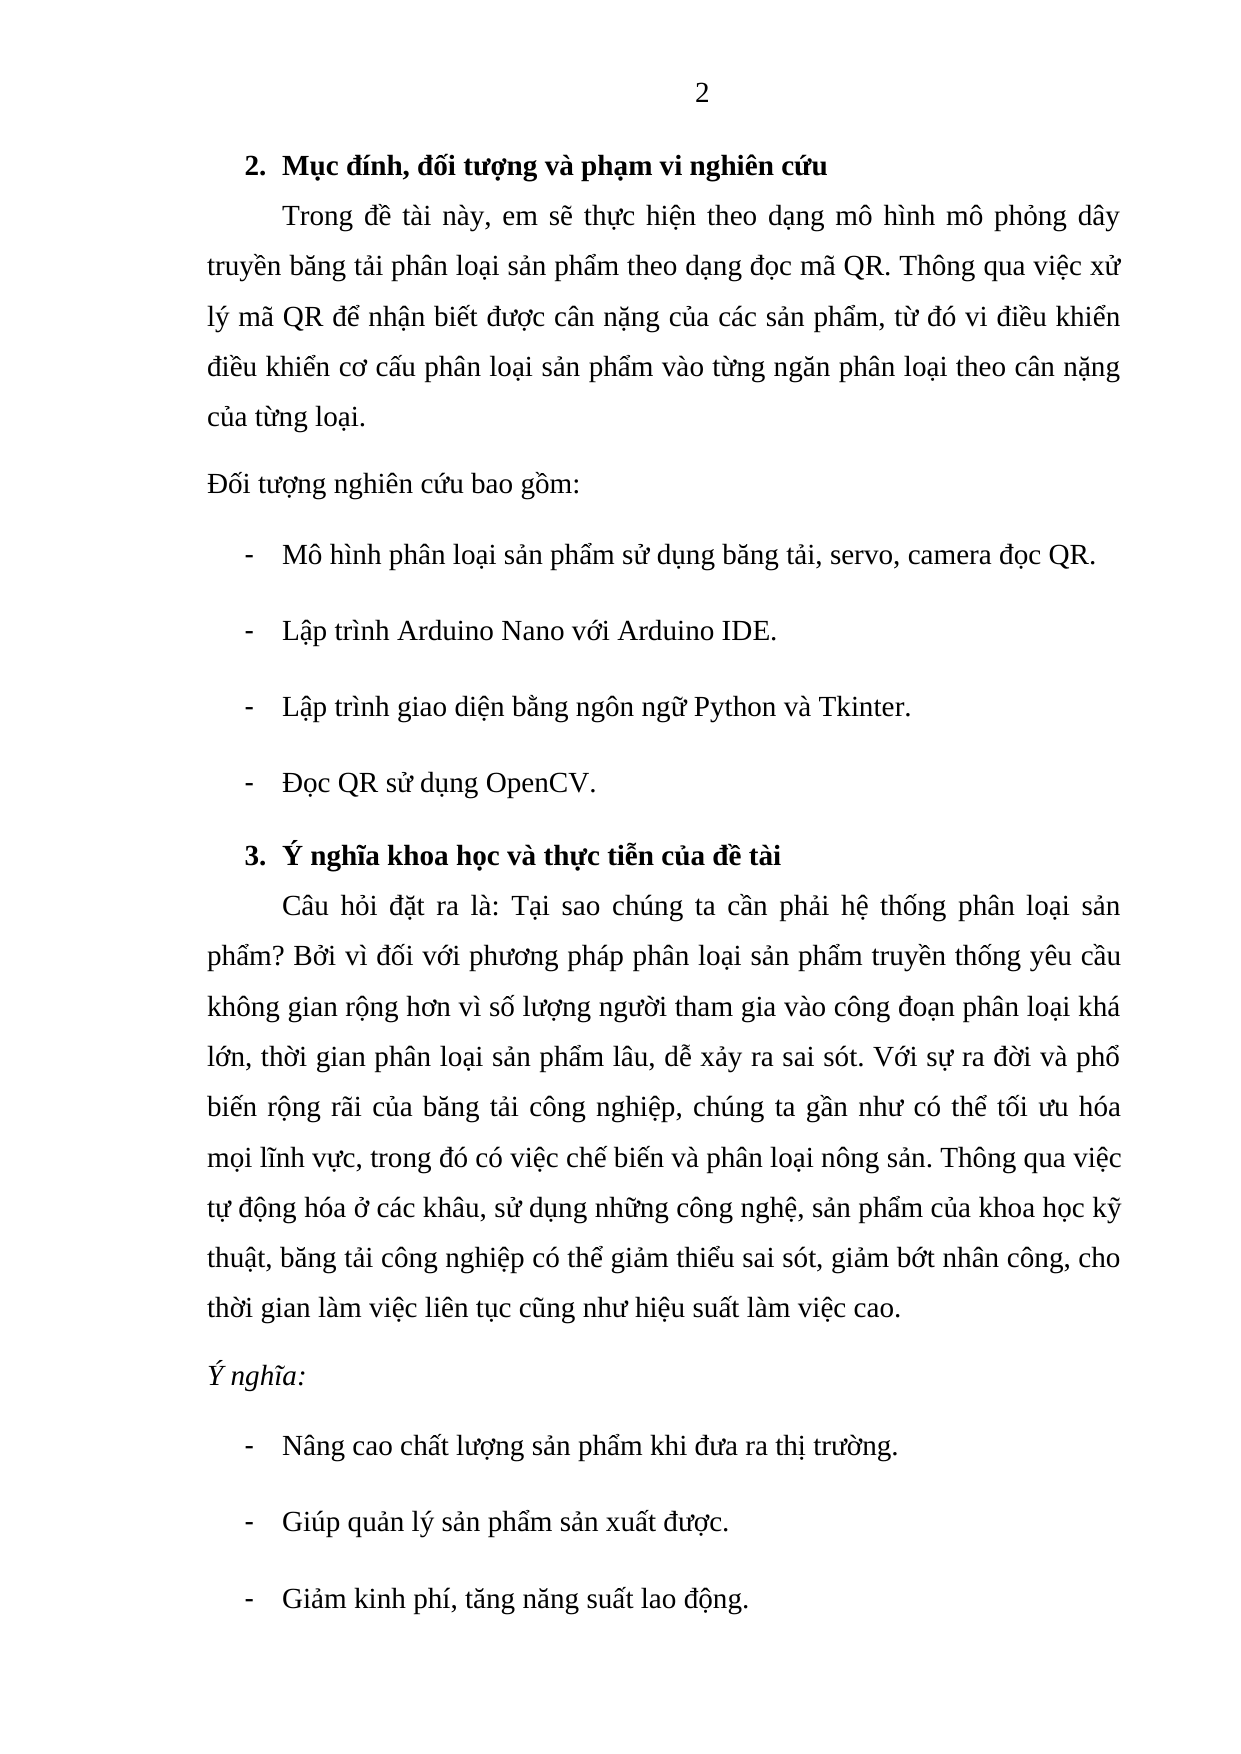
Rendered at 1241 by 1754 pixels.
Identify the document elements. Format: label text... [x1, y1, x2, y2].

list Lập trình Arduino Nano với Arduino IDE. [244, 609, 1122, 649]
text Đối tượng nghiên cứu bao gồm: [207, 466, 1122, 500]
list Mô hình phân loại sản phẩm sử dụng băng tải, servo, camera đọc QR. [244, 533, 1122, 573]
list Đọc QR sử dụng OpenCV. [244, 762, 1122, 801]
list Nâng cao chất lượng sản phẩm khi đưa ra thị trường. [244, 1424, 1122, 1464]
subtitle Mục đính, đối tượng và phạm vi nghiên cứu [244, 148, 1122, 181]
subtitle Ý nghĩa khoa học và thực tiễn của đề tài [244, 838, 1122, 871]
list Giảm kinh phí, tăng năng suất lao động. [244, 1577, 1122, 1617]
text Câu hỏi đặt ra là: Tại sao chúng ta cần phải hệ thống phân loại sản phẩm? Bởi vì đối với phương pháp phân loại sản phẩm truyền thống yêu cầu không gian rộng hơn vì số lượng người tham gia vào công đoạn phân loại khá lớn, thời gian phân loại sản phẩm lâu, dễ xảy ra sai sót. Với sự ra đời và phổ biến rộng rãi của băng tải công nghiệp, chúng ta gần như có thể tối ưu hóa mọi lĩnh vực, trong đó có việc chế biến và phân loại nông sản. Thông qua việc tự động hóa ở các khâu, sử dụng những công nghệ, sản phẩm của khoa học kỹ thuật, băng tải công nghiệp có thể giảm thiểu sai sót, giảm bớt nhân công, cho thời gian làm việc liên tục cũng như hiệu suất làm việc cao. [207, 888, 1122, 1324]
text Ý nghĩa: [207, 1358, 1122, 1391]
list Lập trình giao diện bằng ngôn ngữ Python và Tkinter. [244, 686, 1122, 725]
list Giúp quản lý sản phẩm sản xuất được. [244, 1501, 1122, 1540]
text Trong đề tài này, em sẽ thực hiện theo dạng mô hình mô phỏng dây truyền băng tải phân loại sản phẩm theo dạng đọc mã QR. Thông qua việc xử lý mã QR để nhận biết được cân nặng của các sản phẩm, từ đó vi điều khiển điều khiển cơ cấu phân loại sản phẩm vào từng ngăn phân loại theo cân nặng của từng loại. [207, 198, 1122, 433]
